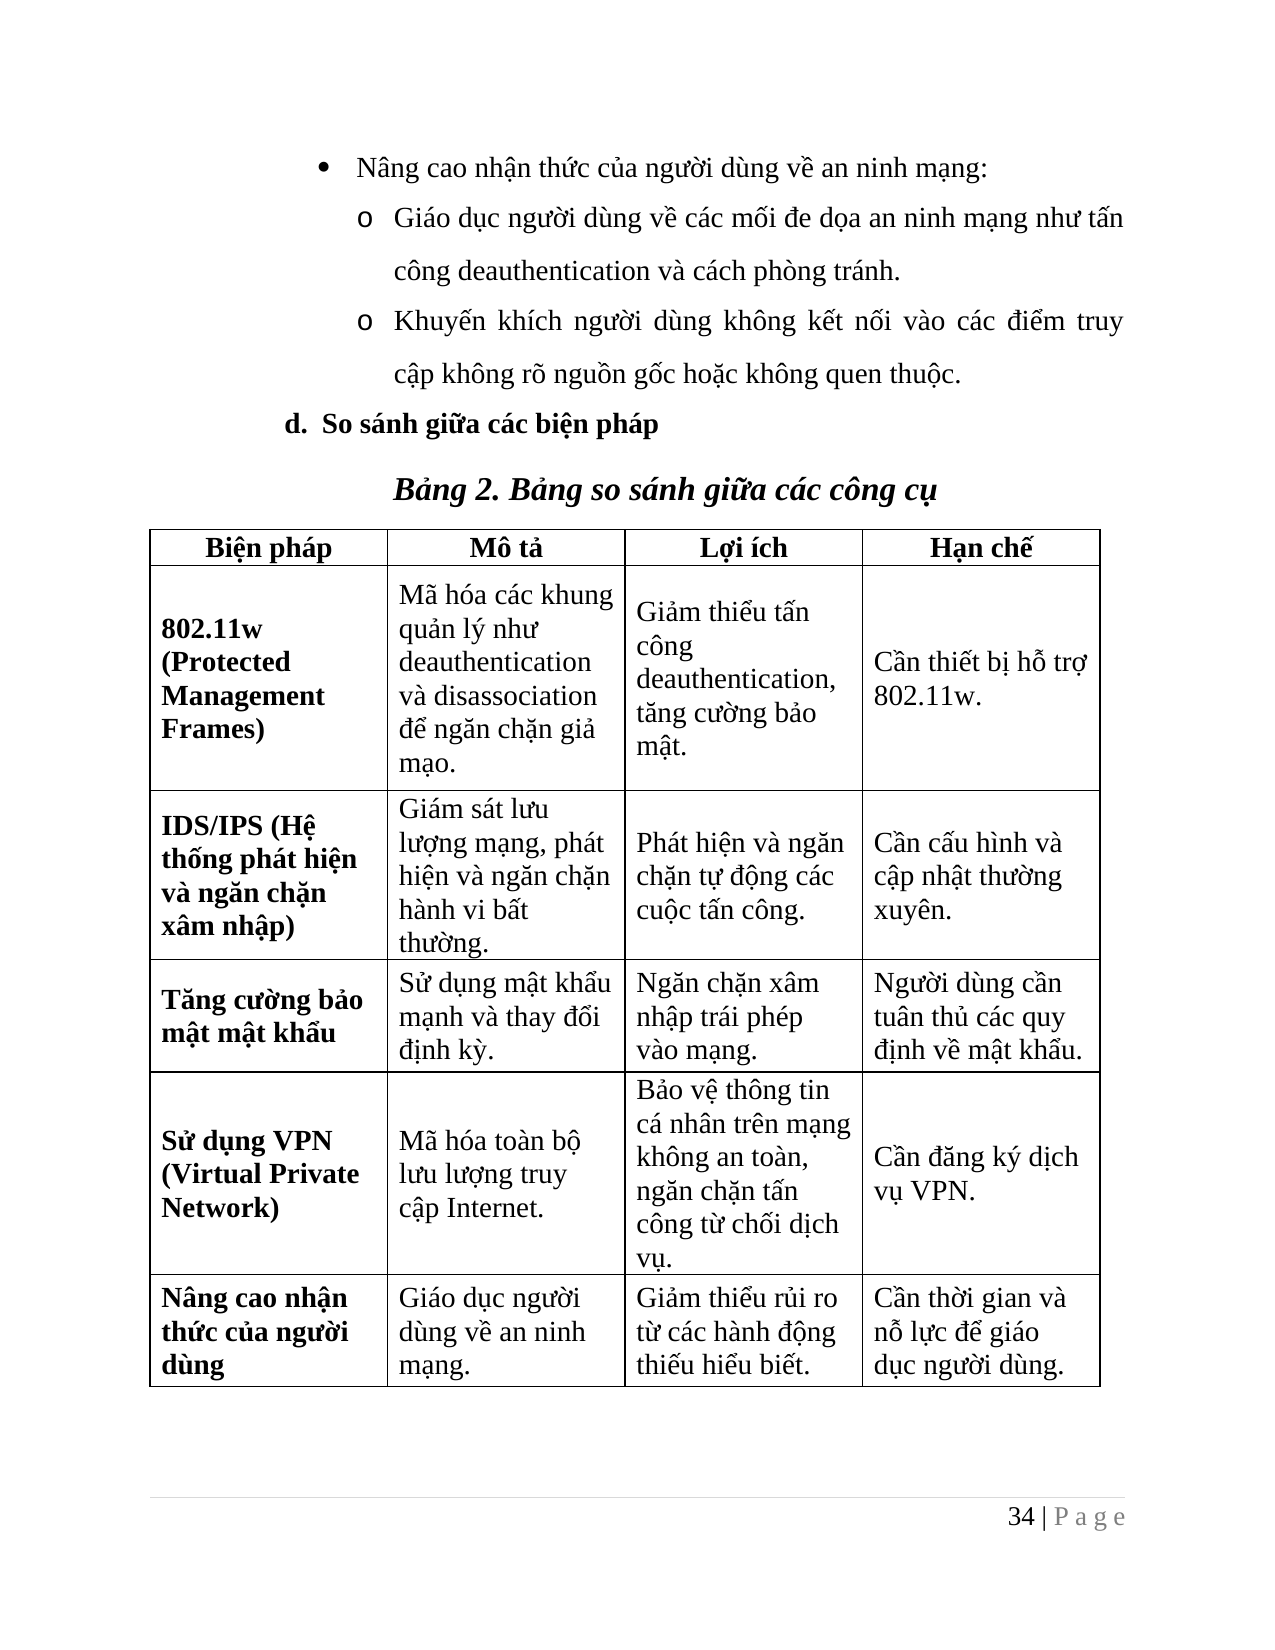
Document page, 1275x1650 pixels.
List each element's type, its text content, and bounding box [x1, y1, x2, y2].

table_cell IDS/IPS (Hệ thống phát hiện và ngăn chặn xâm nhập) [151, 791, 387, 959]
table_cell Sử dụng VPN (Virtual Private Network) [151, 1073, 387, 1274]
table_cell Tăng cường bảo mật mật khẩu [151, 960, 387, 1071]
table_cell Phát hiện và ngăn chặn tự động các cuộc tấn công. [626, 791, 862, 959]
list Nâng cao nhận thức của người dùng về an ninh mạng: [319, 150, 1125, 184]
table_cell Ngăn chặn xâm nhập trái phép vào mạng. [626, 960, 862, 1071]
table_cell Nâng cao nhận thức của người dùng [151, 1275, 387, 1386]
table_cell Sử dụng mật khẩu mạnh và thay đổi định kỳ. [388, 960, 624, 1071]
table_cell Mã hóa toàn bộ lưu lượng truy cập Internet. [388, 1073, 624, 1274]
table_cell Người dùng cần tuân thủ các quy định về mật khẩu. [863, 960, 1099, 1071]
table_cell Mã hóa các khung quản lý như deauthentication và disassociation để ngăn chặn giả mạo. [388, 566, 624, 790]
table_cell Cần đăng ký dịch vụ VPN. [863, 1073, 1099, 1274]
table_header Lợi ích [626, 530, 862, 565]
table_cell Giáo dục người dùng về an ninh mạng. [388, 1275, 624, 1386]
list Khuyến khích người dùng không kết nối vào các điểm truy cập không rõ nguồn gốc hoặc không quen thuộc. [356, 303, 1125, 390]
table_header Hạn chế [863, 530, 1099, 565]
table_cell 802.11w (Protected Management Frames) [151, 566, 387, 790]
table_cell Giám sát lưu lượng mạng, phát hiện và ngăn chặn hành vi bất thường. [388, 791, 624, 959]
table_header Mô tả [388, 530, 624, 565]
list Giáo dục người dùng về các mối đe dọa an ninh mạng như tấn công deauthentication và cách phòng tránh. [356, 200, 1125, 287]
table_cell Cần cấu hình và cập nhật thường xuyên. [863, 791, 1099, 959]
table_cell Bảo vệ thông tin cá nhân trên mạng không an toàn, ngăn chặn tấn công từ chối dịch vụ. [626, 1073, 862, 1274]
table_cell Giảm thiểu tấn công deauthentication, tăng cường bảo mật. [626, 566, 862, 790]
table_cell Cần thiết bị hỗ trợ 802.11w. [863, 566, 1099, 790]
list So sánh giữa các biện pháp [284, 407, 1125, 440]
table_cell Giảm thiểu rủi ro từ các hành động thiếu hiểu biết. [626, 1275, 862, 1386]
table_header Biện pháp [151, 530, 387, 565]
table_cell Cần thời gian và nỗ lực để giáo dục người dùng. [863, 1275, 1099, 1386]
text Bảng 2. Bảng so sánh giữa các công cụ [150, 469, 1125, 508]
